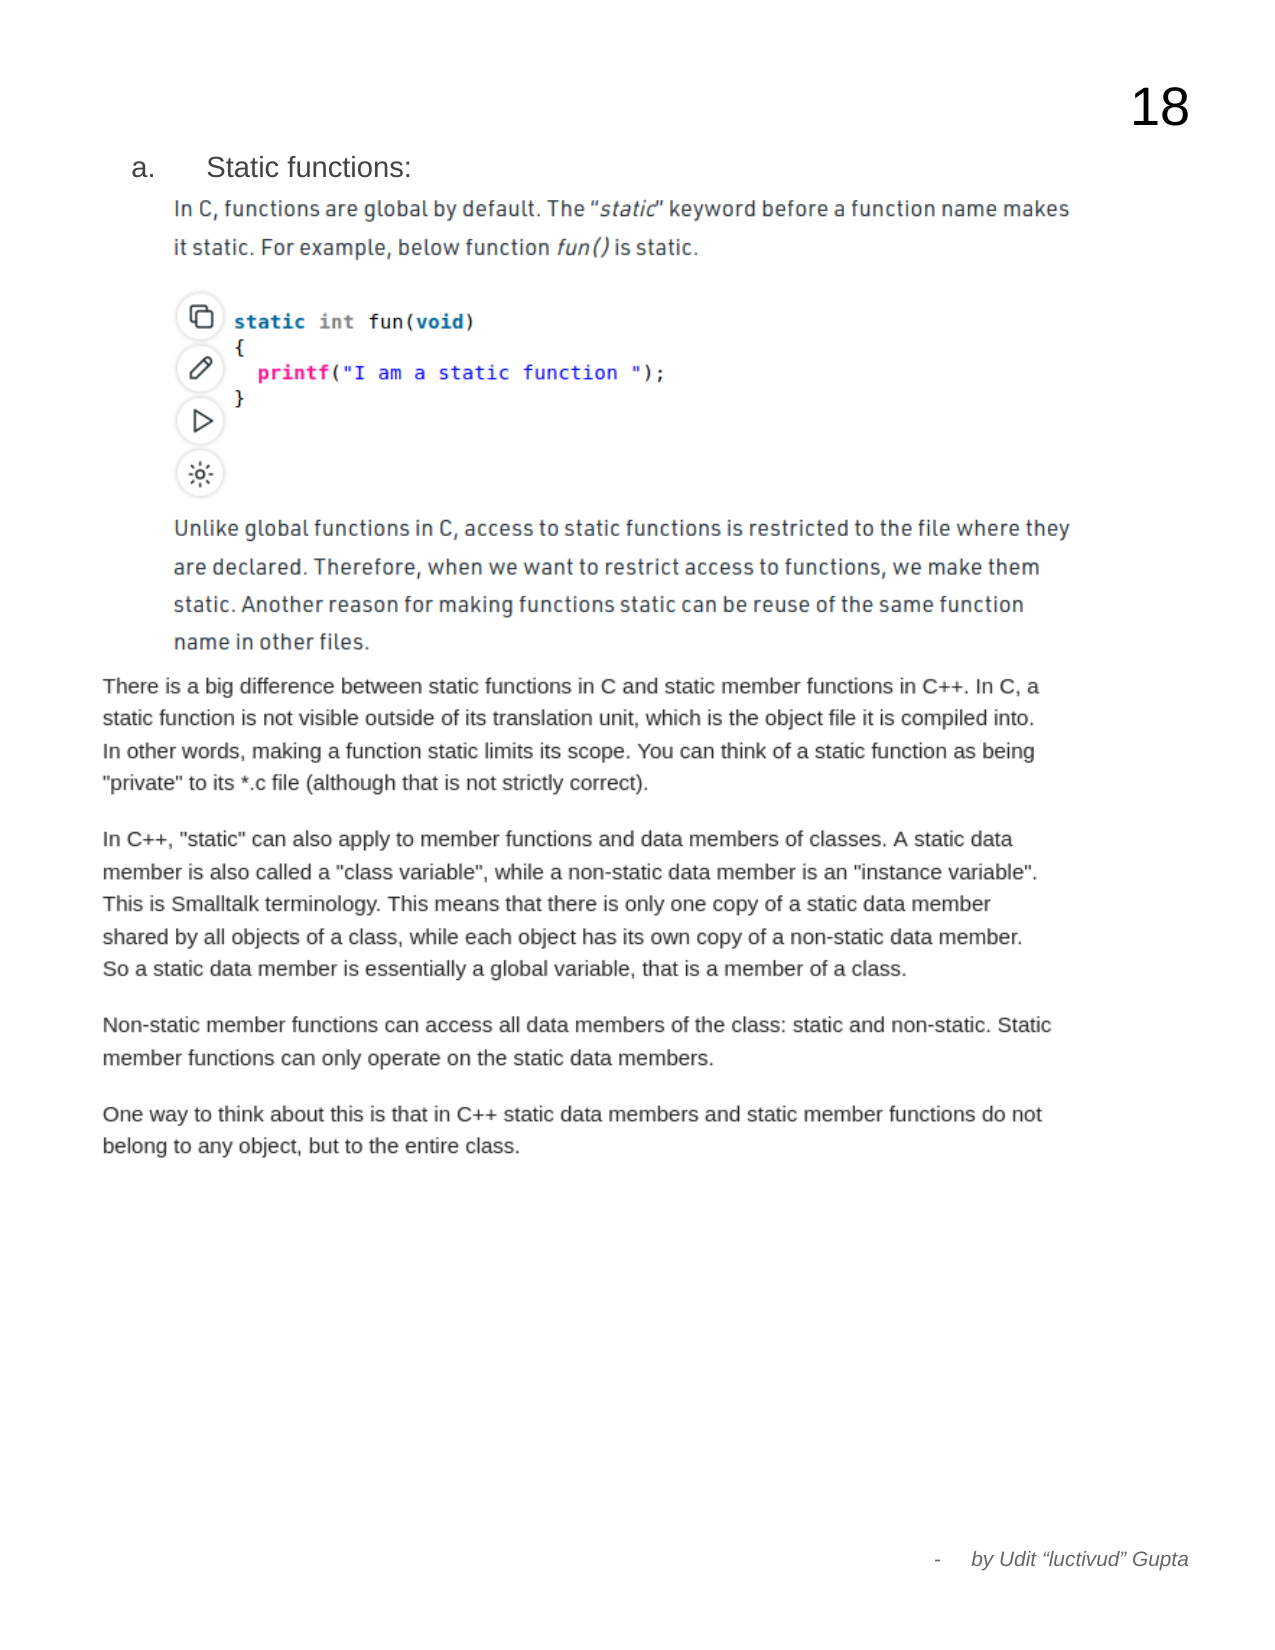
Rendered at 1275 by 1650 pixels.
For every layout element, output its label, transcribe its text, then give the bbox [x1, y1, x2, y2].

picture [84, 662, 1060, 1175]
subtitle Static functions: [131, 150, 1191, 183]
picture [159, 191, 1135, 659]
